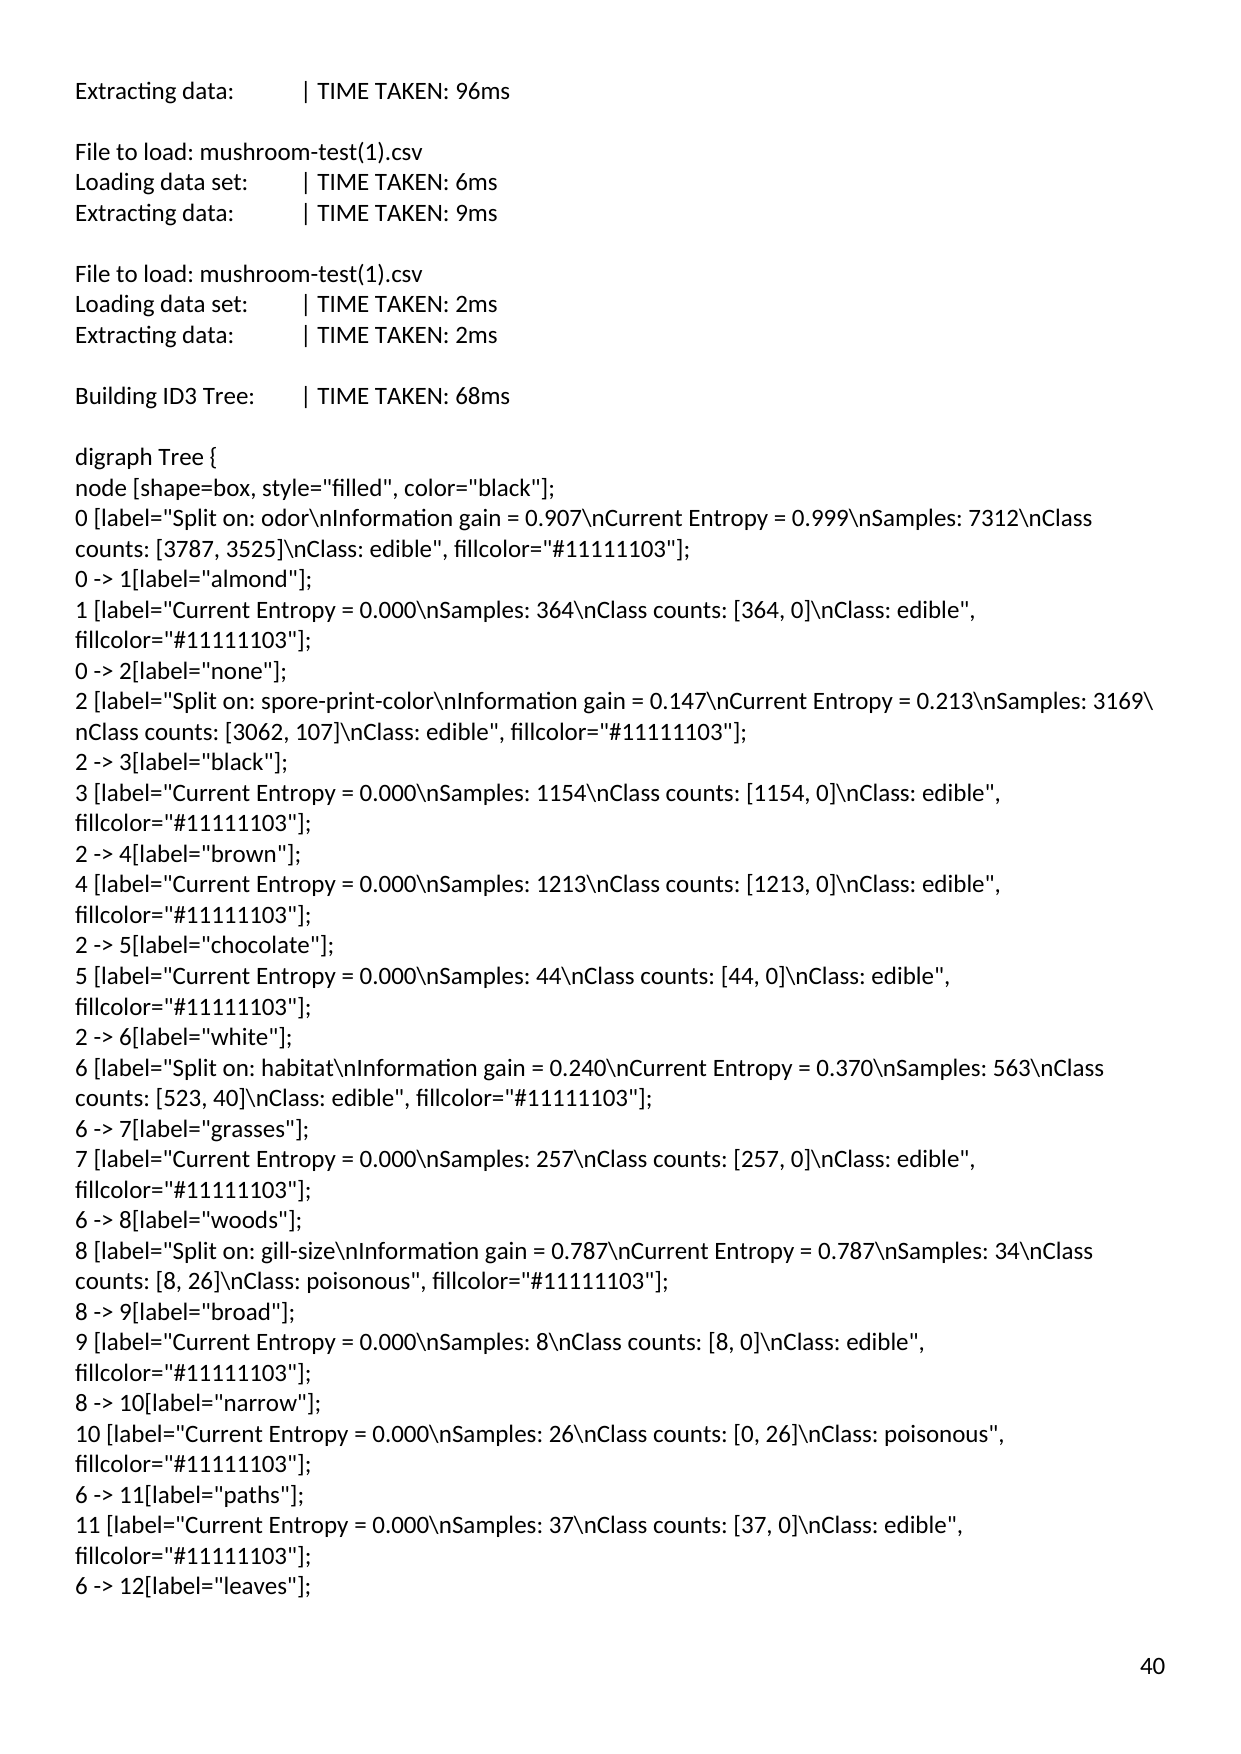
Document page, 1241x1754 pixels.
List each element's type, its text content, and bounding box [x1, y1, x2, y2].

text 7 [label="Current Entropy = 0.000\nSamples: 257\nClass counts: [257, 0]\nClass: edible", fillcolor="#11111103"]; [75, 1143, 1165, 1204]
text 11 [label="Current Entropy = 0.000\nSamples: 37\nClass counts: [37, 0]\nClass: edible", fillcolor="#11111103"]; [75, 1509, 1165, 1571]
text 2 -> 3[label="black"]; [75, 746, 1165, 777]
text 6 -> 8[label="woods"]; [75, 1204, 1165, 1235]
text File to load: mushroom-test(1).csv [75, 136, 1165, 167]
text Loading data set: | TIME TAKEN: 2ms [75, 289, 1165, 319]
text node [shape=box, style="filled", color="black"]; [75, 472, 1165, 502]
text 1 [label="Current Entropy = 0.000\nSamples: 364\nClass counts: [364, 0]\nClass: edible", fillcolor="#11111103"]; [75, 594, 1165, 655]
text 2 [label="Split on: spore-print-color\nInformation gain = 0.147\nCurrent Entropy = 0.213\nSamples: 3169\nClass counts: [3062, 107]\nClass: edible", fillcolor="#11111103"]; [75, 685, 1165, 746]
text Building ID3 Tree: | TIME TAKEN: 68ms [75, 380, 1165, 411]
text 6 [label="Split on: habitat\nInformation gain = 0.240\nCurrent Entropy = 0.370\nSamples: 563\nClass counts: [523, 40]\nClass: edible", fillcolor="#11111103"]; [75, 1052, 1165, 1113]
text 2 -> 4[label="brown"]; [75, 838, 1165, 868]
text 0 -> 2[label="none"]; [75, 655, 1165, 685]
text 2 -> 6[label="white"]; [75, 1021, 1165, 1052]
text Extracting data: | TIME TAKEN: 96ms [75, 75, 1165, 106]
text 6 -> 12[label="leaves"]; [75, 1571, 1165, 1601]
text 8 [label="Split on: gill-size\nInformation gain = 0.787\nCurrent Entropy = 0.787\nSamples: 34\nClass counts: [8, 26]\nClass: poisonous", fillcolor="#11111103"]; [75, 1235, 1165, 1296]
text 5 [label="Current Entropy = 0.000\nSamples: 44\nClass counts: [44, 0]\nClass: edible", fillcolor="#11111103"]; [75, 960, 1165, 1021]
text 3 [label="Current Entropy = 0.000\nSamples: 1154\nClass counts: [1154, 0]\nClass: edible", fillcolor="#11111103"]; [75, 777, 1165, 838]
text 8 -> 9[label="broad"]; [75, 1296, 1165, 1326]
text 10 [label="Current Entropy = 0.000\nSamples: 26\nClass counts: [0, 26]\nClass: poisonous", fillcolor="#11111103"]; [75, 1418, 1165, 1479]
text 6 -> 11[label="paths"]; [75, 1479, 1165, 1509]
text 6 -> 7[label="grasses"]; [75, 1113, 1165, 1143]
text Extracting data: | TIME TAKEN: 2ms [75, 319, 1165, 350]
text 0 -> 1[label="almond"]; [75, 563, 1165, 594]
text digraph Tree { [75, 441, 1165, 472]
text Extracting data: | TIME TAKEN: 9ms [75, 197, 1165, 228]
text 0 [label="Split on: odor\nInformation gain = 0.907\nCurrent Entropy = 0.999\nSamples: 7312\nClass counts: [3787, 3525]\nClass: edible", fillcolor="#11111103"]; [75, 502, 1165, 563]
text 2 -> 5[label="chocolate"]; [75, 929, 1165, 960]
text 4 [label="Current Entropy = 0.000\nSamples: 1213\nClass counts: [1213, 0]\nClass: edible", fillcolor="#11111103"]; [75, 868, 1165, 929]
text 9 [label="Current Entropy = 0.000\nSamples: 8\nClass counts: [8, 0]\nClass: edible", fillcolor="#11111103"]; [75, 1326, 1165, 1387]
text File to load: mushroom-test(1).csv [75, 258, 1165, 289]
text 8 -> 10[label="narrow"]; [75, 1387, 1165, 1418]
text Loading data set: | TIME TAKEN: 6ms [75, 167, 1165, 197]
